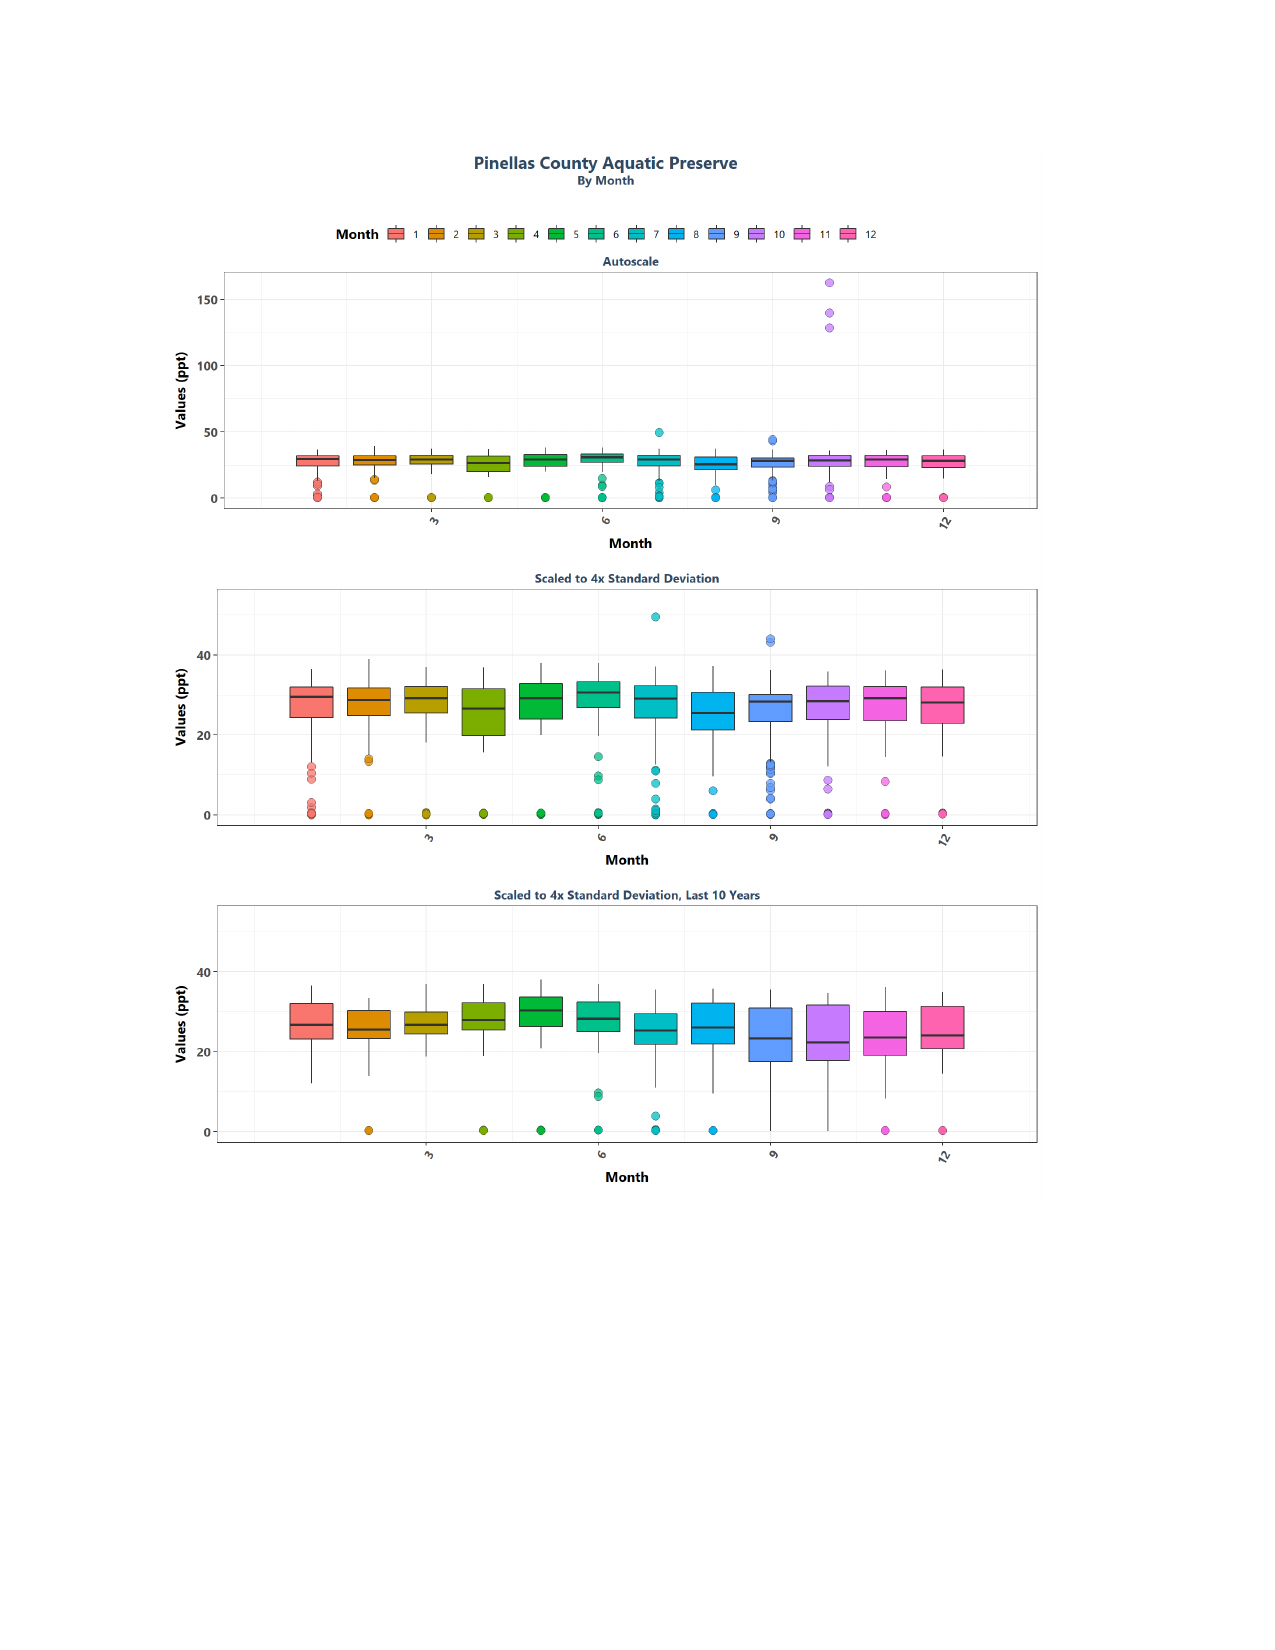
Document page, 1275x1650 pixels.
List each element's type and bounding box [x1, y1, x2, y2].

picture [168, 150, 1044, 1200]
